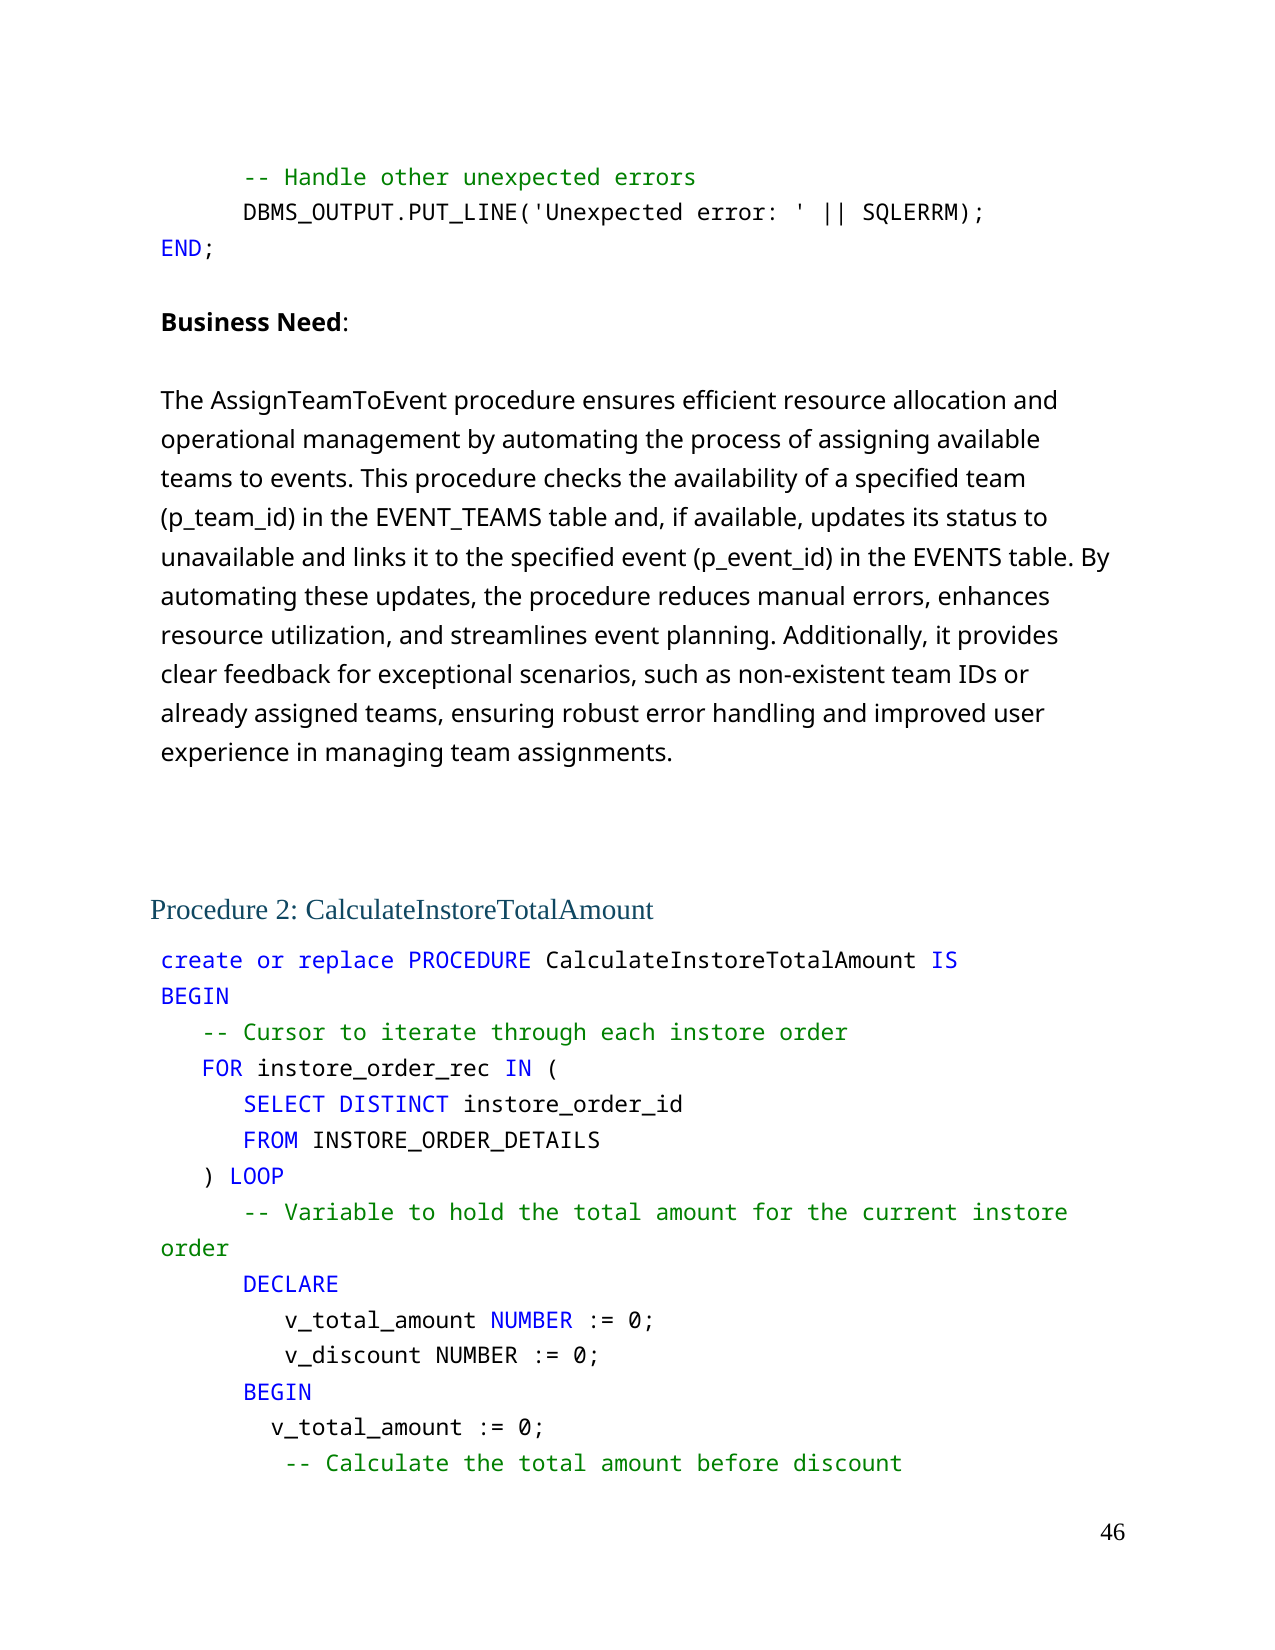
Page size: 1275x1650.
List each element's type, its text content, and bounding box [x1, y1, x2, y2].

subtitle Procedure 2: CalculateInstoreTotalAmount [150, 892, 1125, 925]
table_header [150, 934, 1125, 1489]
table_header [150, 150, 1125, 875]
